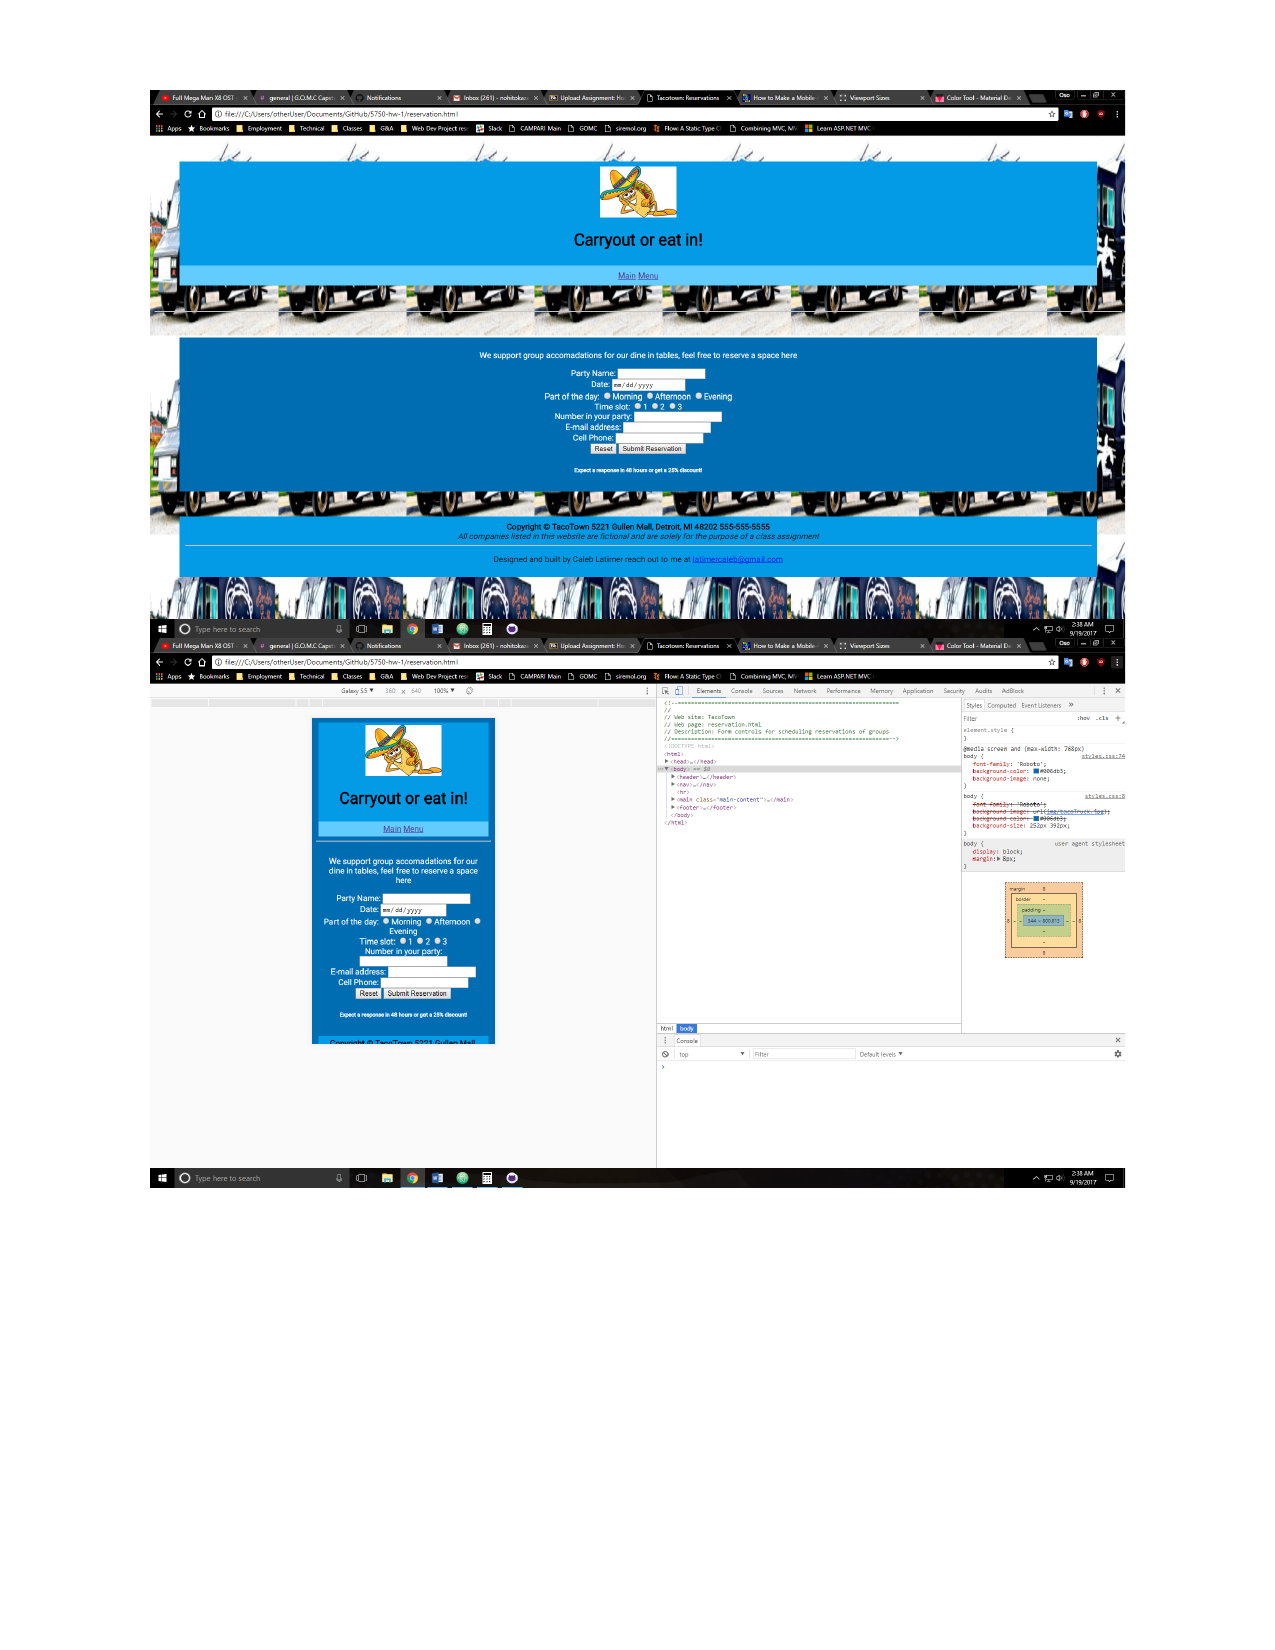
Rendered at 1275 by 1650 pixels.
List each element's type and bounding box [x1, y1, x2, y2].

picture [150, 90, 1125, 1188]
